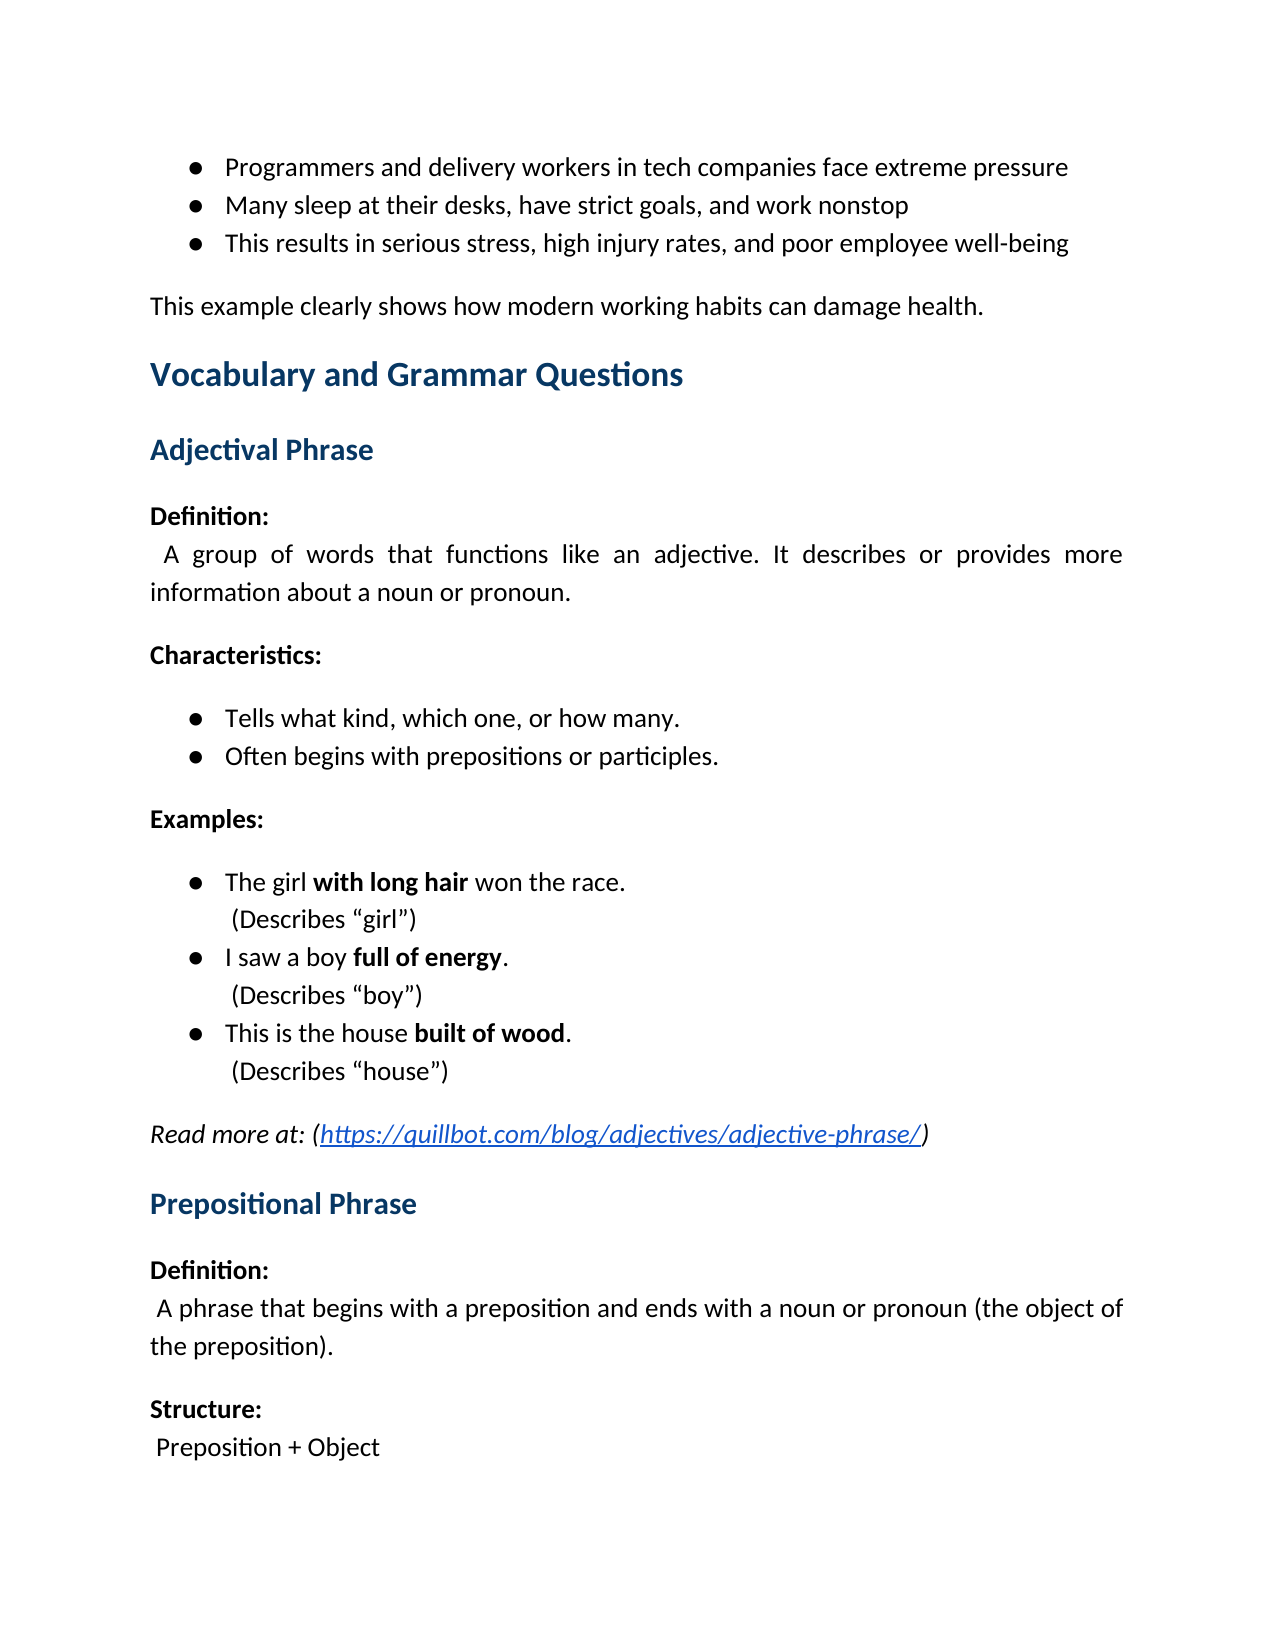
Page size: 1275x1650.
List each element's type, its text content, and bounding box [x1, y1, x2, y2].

text Definition: A group of words that functions like an adjective. It describes or provides more information about a noun or pronoun. [150, 499, 1125, 608]
list This results in serious stress, high injury rates, and poor employee well-being [187, 226, 1125, 259]
subtitle Vocabulary and Grammar Questions [150, 352, 1125, 395]
text Read more at: (https://quillbot.com/blog/adjectives/adjective-phrase/) [150, 1117, 1125, 1150]
list Often begins with prepositions or participles. [187, 739, 1125, 772]
text Examples: [150, 802, 1125, 835]
subtitle Prepositional Phrase [150, 1184, 1125, 1222]
list Programmers and delivery workers in tech companies face extreme pressure [187, 150, 1125, 183]
subtitle Adjectival Phrase [150, 431, 1125, 469]
text Structure: Preposition + Object [150, 1392, 1125, 1463]
text This example clearly shows how modern working habits can damage health. [150, 289, 1125, 322]
list This is the house built of wood. (Describes “house”) [187, 1016, 1125, 1087]
list I saw a boy full of energy. (Describes “boy”) [187, 941, 1125, 1011]
text Definition: A phrase that begins with a preposition and ends with a noun or pronoun (the object of the preposition). [150, 1253, 1125, 1362]
list The girl with long hair won the race. (Describes “girl”) [187, 865, 1125, 936]
list Many sleep at their desks, have strict goals, and work nonstop [187, 188, 1125, 221]
list Tells what kind, which one, or how many. [187, 701, 1125, 734]
text Characteristics: [150, 638, 1125, 671]
